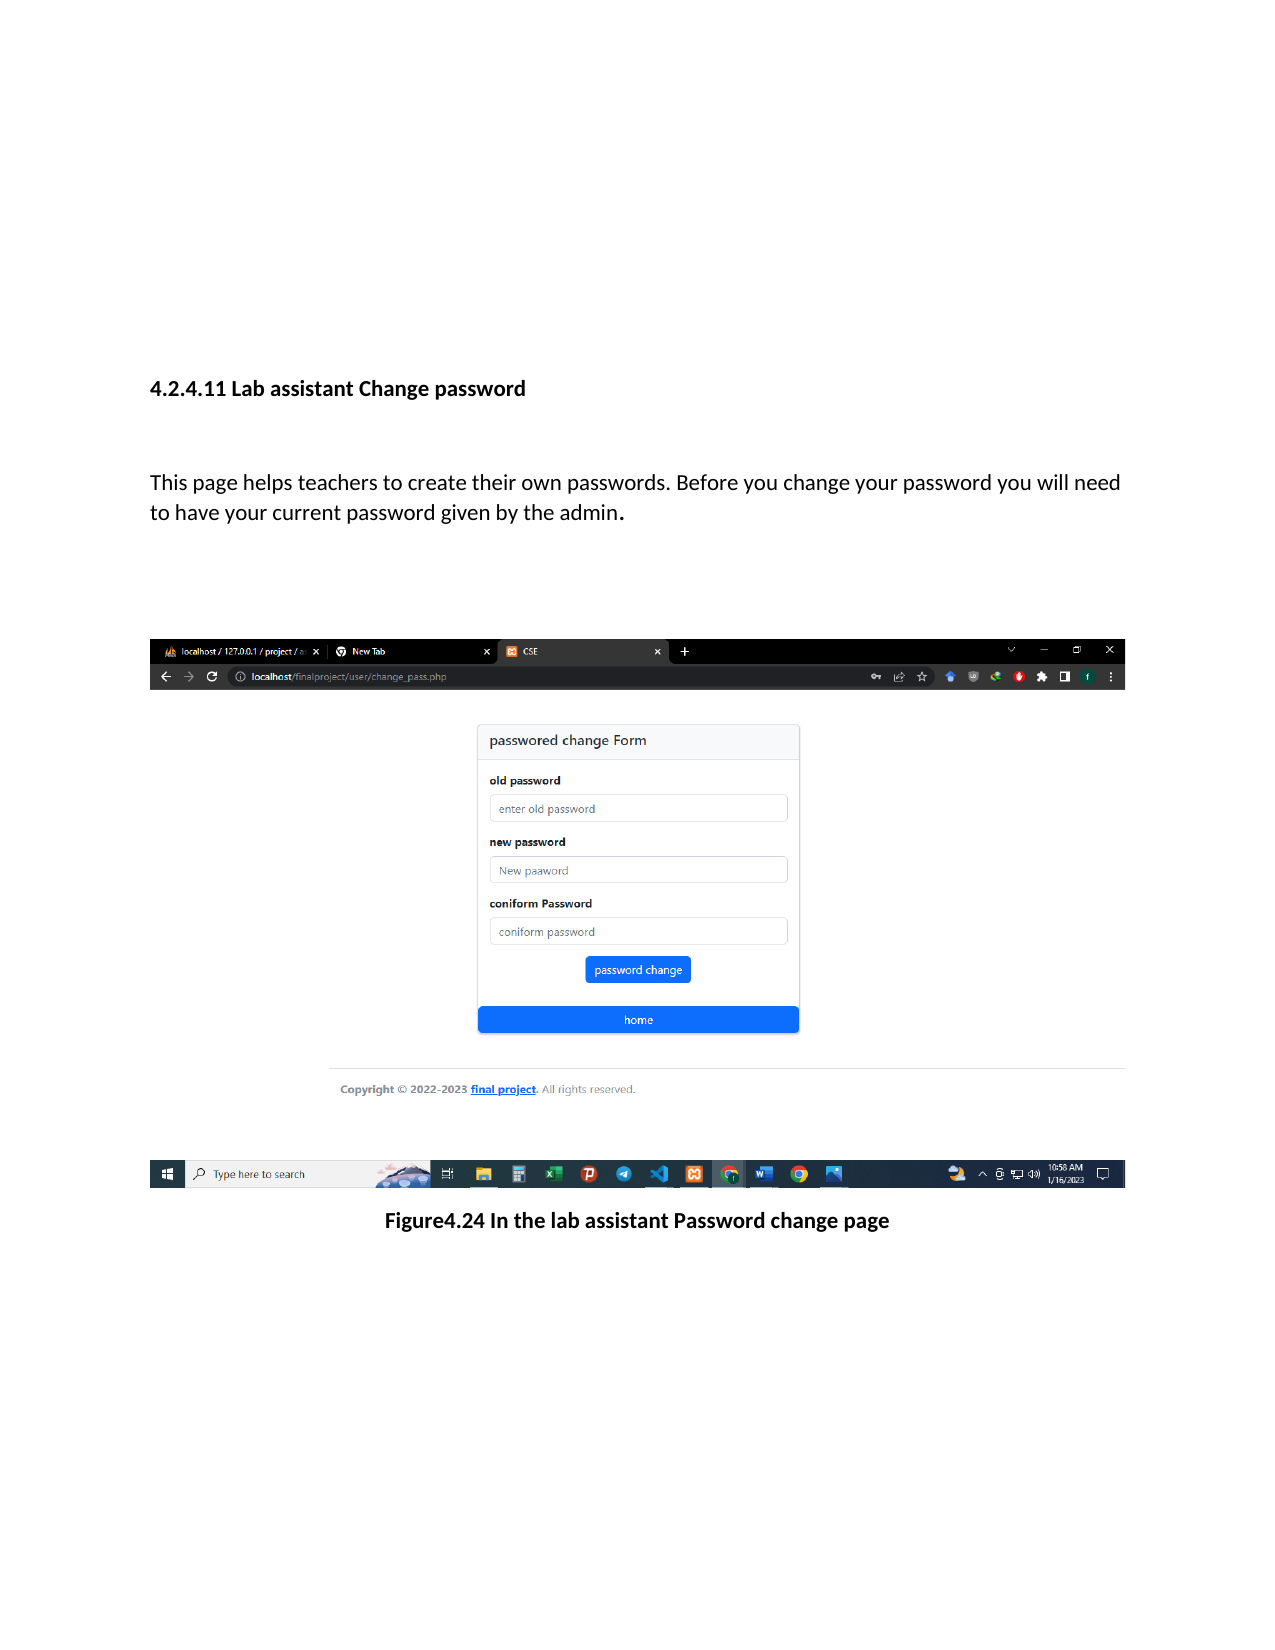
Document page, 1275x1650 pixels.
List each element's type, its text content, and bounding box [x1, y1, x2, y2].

text 4.2.4.11 Lab assistant Change password [150, 374, 1125, 403]
text Figure4.24 In the lab assistant Password change page [150, 1206, 1125, 1234]
picture [150, 639, 1125, 1188]
text This page helps teachers to create their own passwords. Before you change your password you will need to have your current password given by the admin. [150, 468, 1125, 527]
